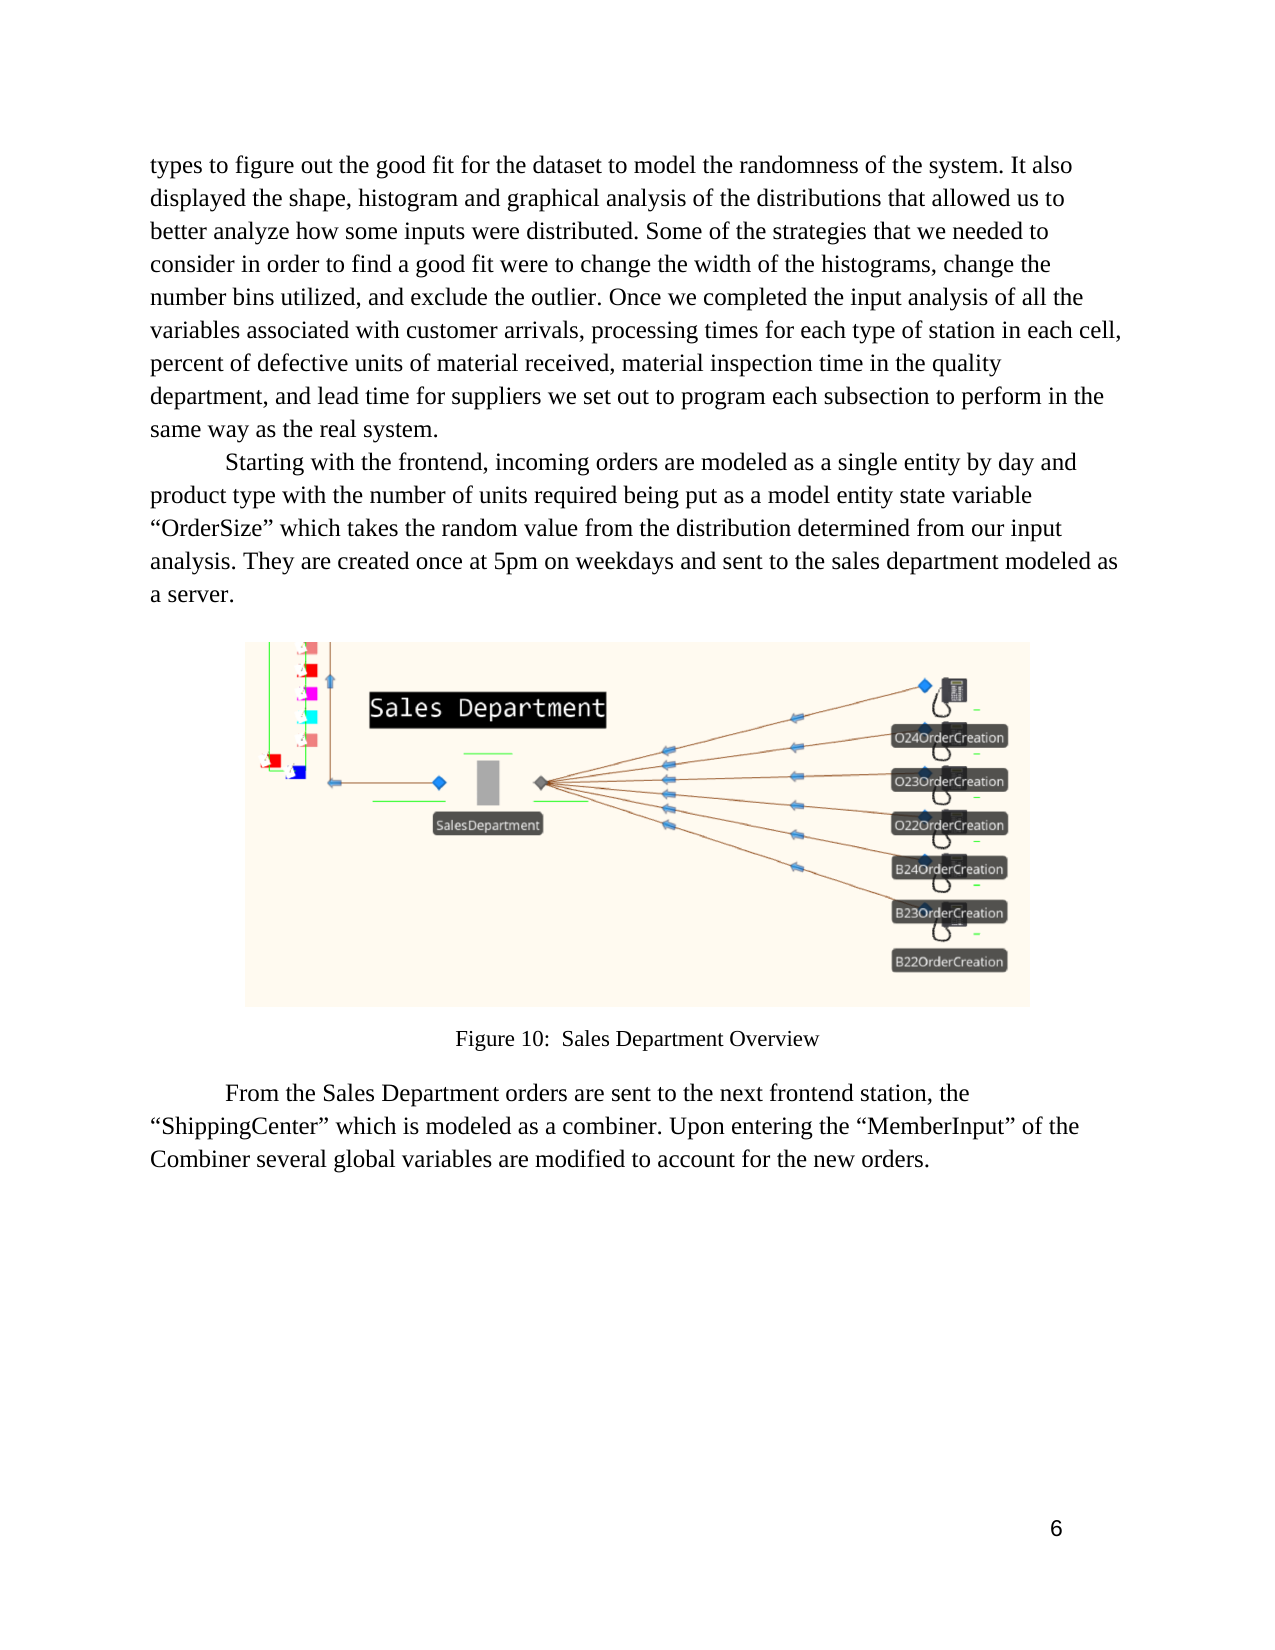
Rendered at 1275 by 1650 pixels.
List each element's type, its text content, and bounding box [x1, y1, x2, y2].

text Starting with the frontend, incoming orders are modeled as a single entity by day and product type with the number of units required being put as a model entity state variable “OrderSize” which takes the random value from the distribution determined from our input analysis. They are created once at 5pm on weekdays and sent to the sales department modeled as a server. [150, 447, 1125, 608]
text Figure 10: Sales Department Overview [150, 1025, 1125, 1051]
text From the Sales Department orders are sent to the next frontend station, the “ShippingCenter” which is modeled as a combiner. Upon entering the “MemberInput” of the Combiner several global variables are modified to account for the new orders. [150, 1078, 1125, 1173]
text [150, 150, 1125, 443]
picture [245, 642, 1030, 1007]
